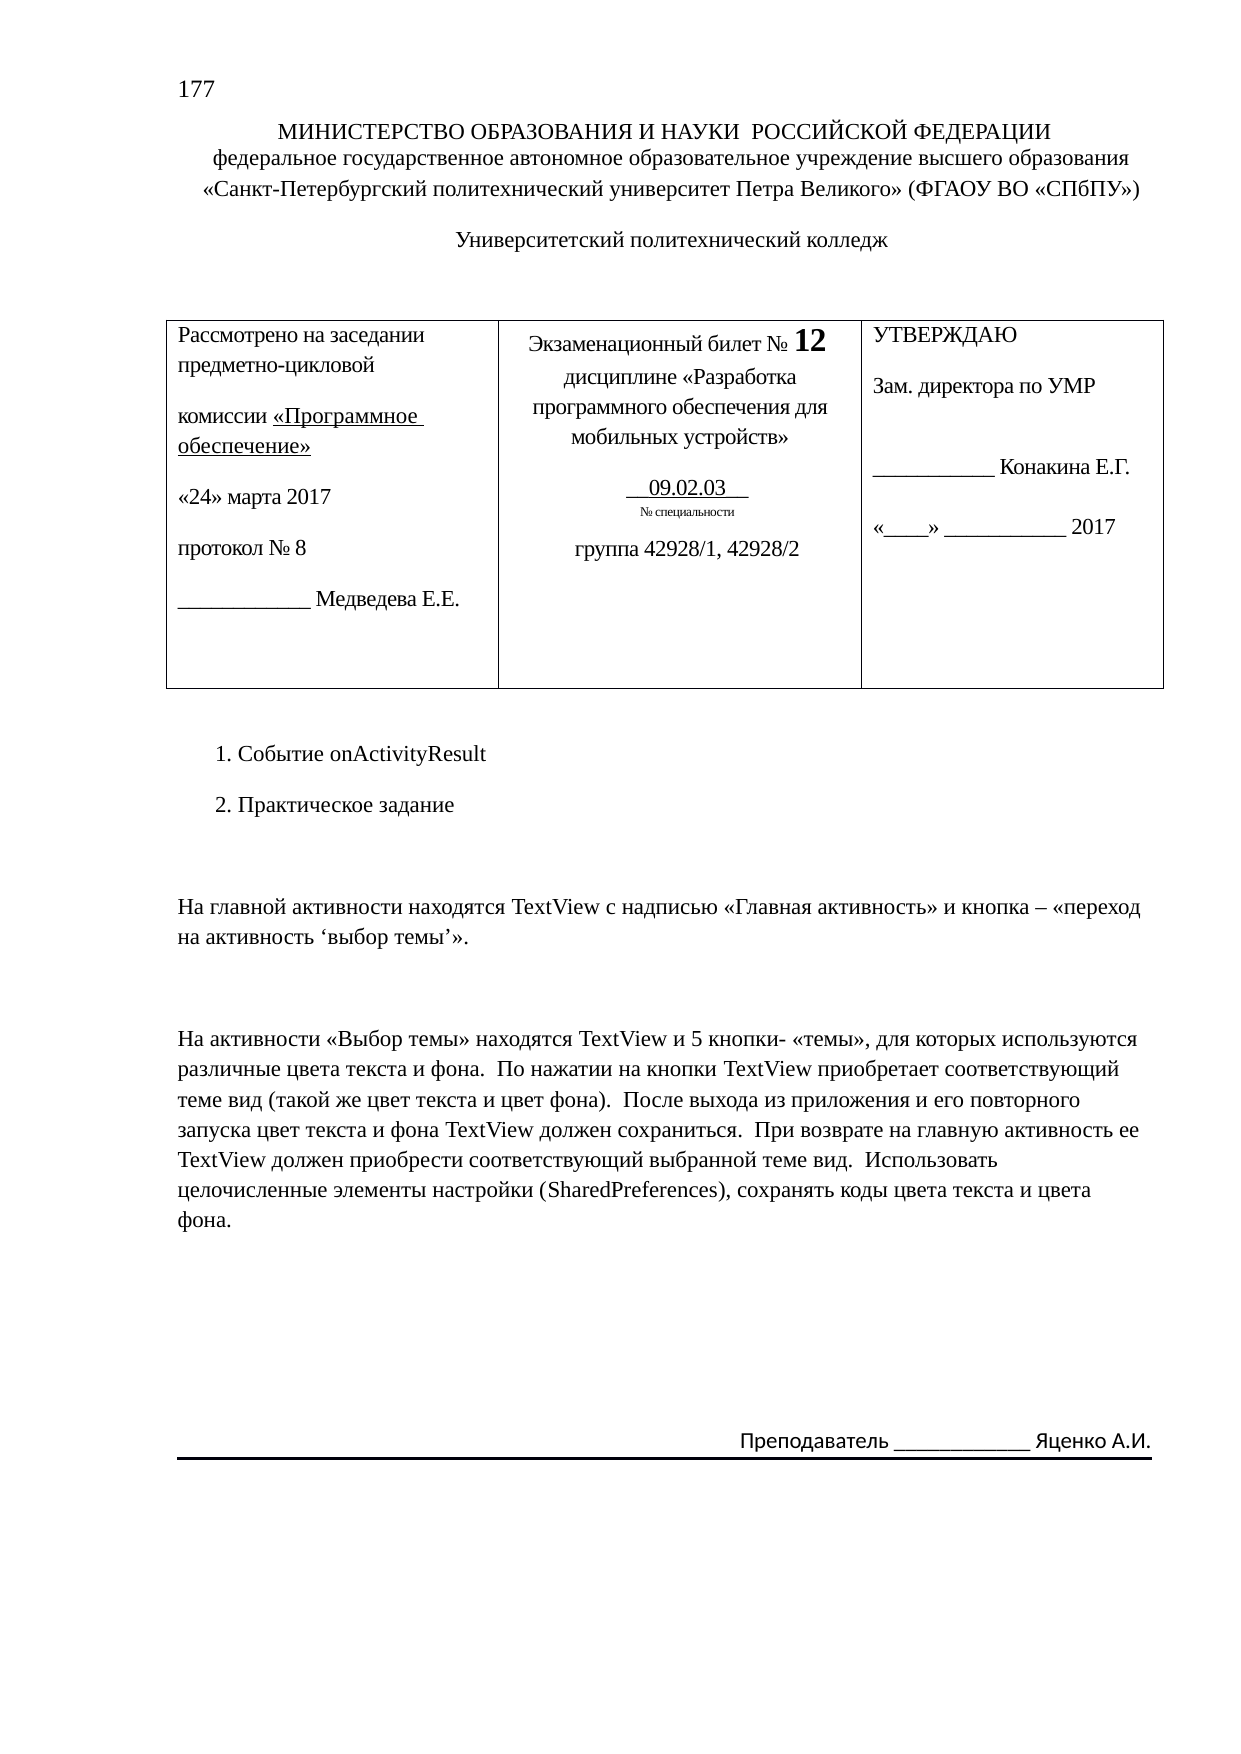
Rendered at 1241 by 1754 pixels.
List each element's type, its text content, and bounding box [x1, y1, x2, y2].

text Университетский политехнический колледж [177, 226, 1166, 252]
text На главной активности находятся TextView с надписью «Главная активность» и кнопка – «переход на активность ‘выбор темы’». [177, 893, 1152, 949]
text На активности «Выбор темы» находятся TextView и 5 кнопки- «темы», для которых используются различные цвета текста и фона. По нажатии на кнопки TextView приобретает соответствующий теме вид (такой же цвет текста и цвет фона). После выхода из приложения и его повторного запуска цвет текста и фона TextView должен сохраниться. При возврате на главную активность ее TextView должен приобрести соответствующий выбранной теме вид. Использовать целочисленные элементы настройки (SharedPreferences), сохранять коды цвета текста и цвета фона. [177, 1025, 1152, 1233]
text Преподаватель ____________ Яценко А.И. [177, 1426, 1152, 1457]
text МИНИСТЕРСТВО ОБРАЗОВАНИЯ И НАУКИ РОССИЙСКОЙ ФЕДЕРАЦИИ [177, 118, 1152, 144]
table_header УТВЕРЖДАЮ Зам. директора по УМР ___________ Конакина Е.Г. «____» ___________ 2017 [862, 321, 1163, 688]
table_header Экзаменационный билет № 12 дисциплине «Разработка программного обеспечения для мобильных устройств» __09.02.03__ № специальности группа 42928/1, 42928/2 [499, 321, 861, 688]
text федеральное государственное автономное образовательное учреждение высшего образования «Санкт-Петербургский политехнический университет Петра Великого» (ФГАОУ ВО «СПбПУ») [177, 144, 1166, 201]
list 2. Практическое задание [215, 791, 1152, 817]
table_header Рассмотрено на заседании предметно-цикловой комиссии «Программное обеспечение» «24» марта 2017 протокол № 8 ____________ Медведева Е.Е. [167, 321, 498, 688]
list 1. Событие onActivityResult [215, 740, 1152, 766]
